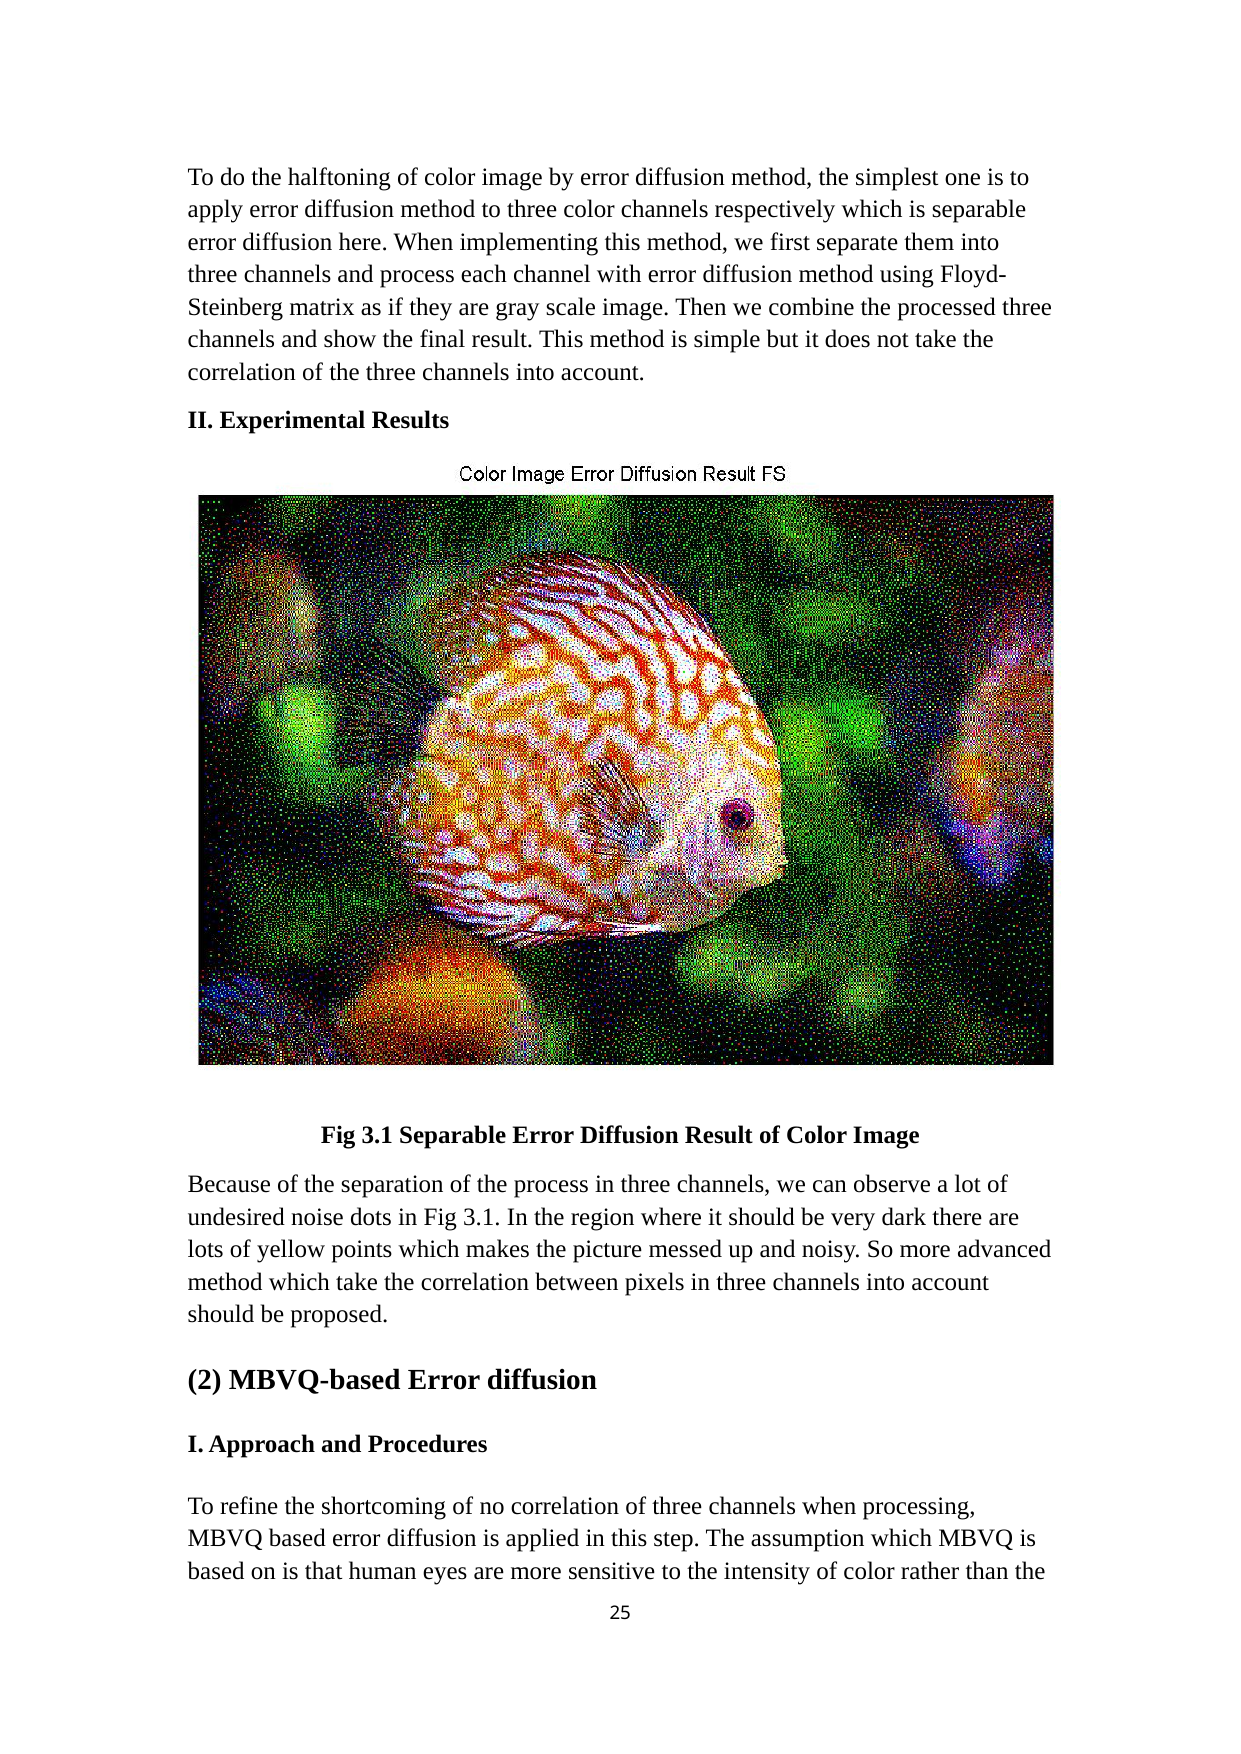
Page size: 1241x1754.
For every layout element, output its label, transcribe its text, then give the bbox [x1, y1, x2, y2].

text Fig 3.1 Separable Error Diffusion Result of Color Image [187, 1118, 1053, 1151]
text Because of the separation of the process in three channels, we can observe a lot of undesired noise dots in Fig 3.1. In the region where it should be very dark there are lots of yellow points which makes the picture messed up and noisy. So more advanced method which take the correlation between pixels in three channels into account should be proposed. [187, 1167, 1053, 1330]
text To do the halftoning of color image by error diffusion method, the simplest one is to apply error diffusion method to three color channels respectively which is separable error diffusion here. When implementing this method, we first separate them into three channels and process each channel with error diffusion method using Floyd-Steinberg matrix as if they are gray scale image. Then we combine the processed three channels and show the final result. This method is simple but it does not take the correlation of the three channels into account. [187, 160, 1053, 387]
text (2) MBVQ-based Error diffusion [187, 1346, 1053, 1411]
picture [187, 452, 1061, 1071]
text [187, 1489, 1053, 1586]
text I. Approach and Procedures [187, 1427, 1053, 1460]
text II. Experimental Results [187, 403, 1053, 436]
